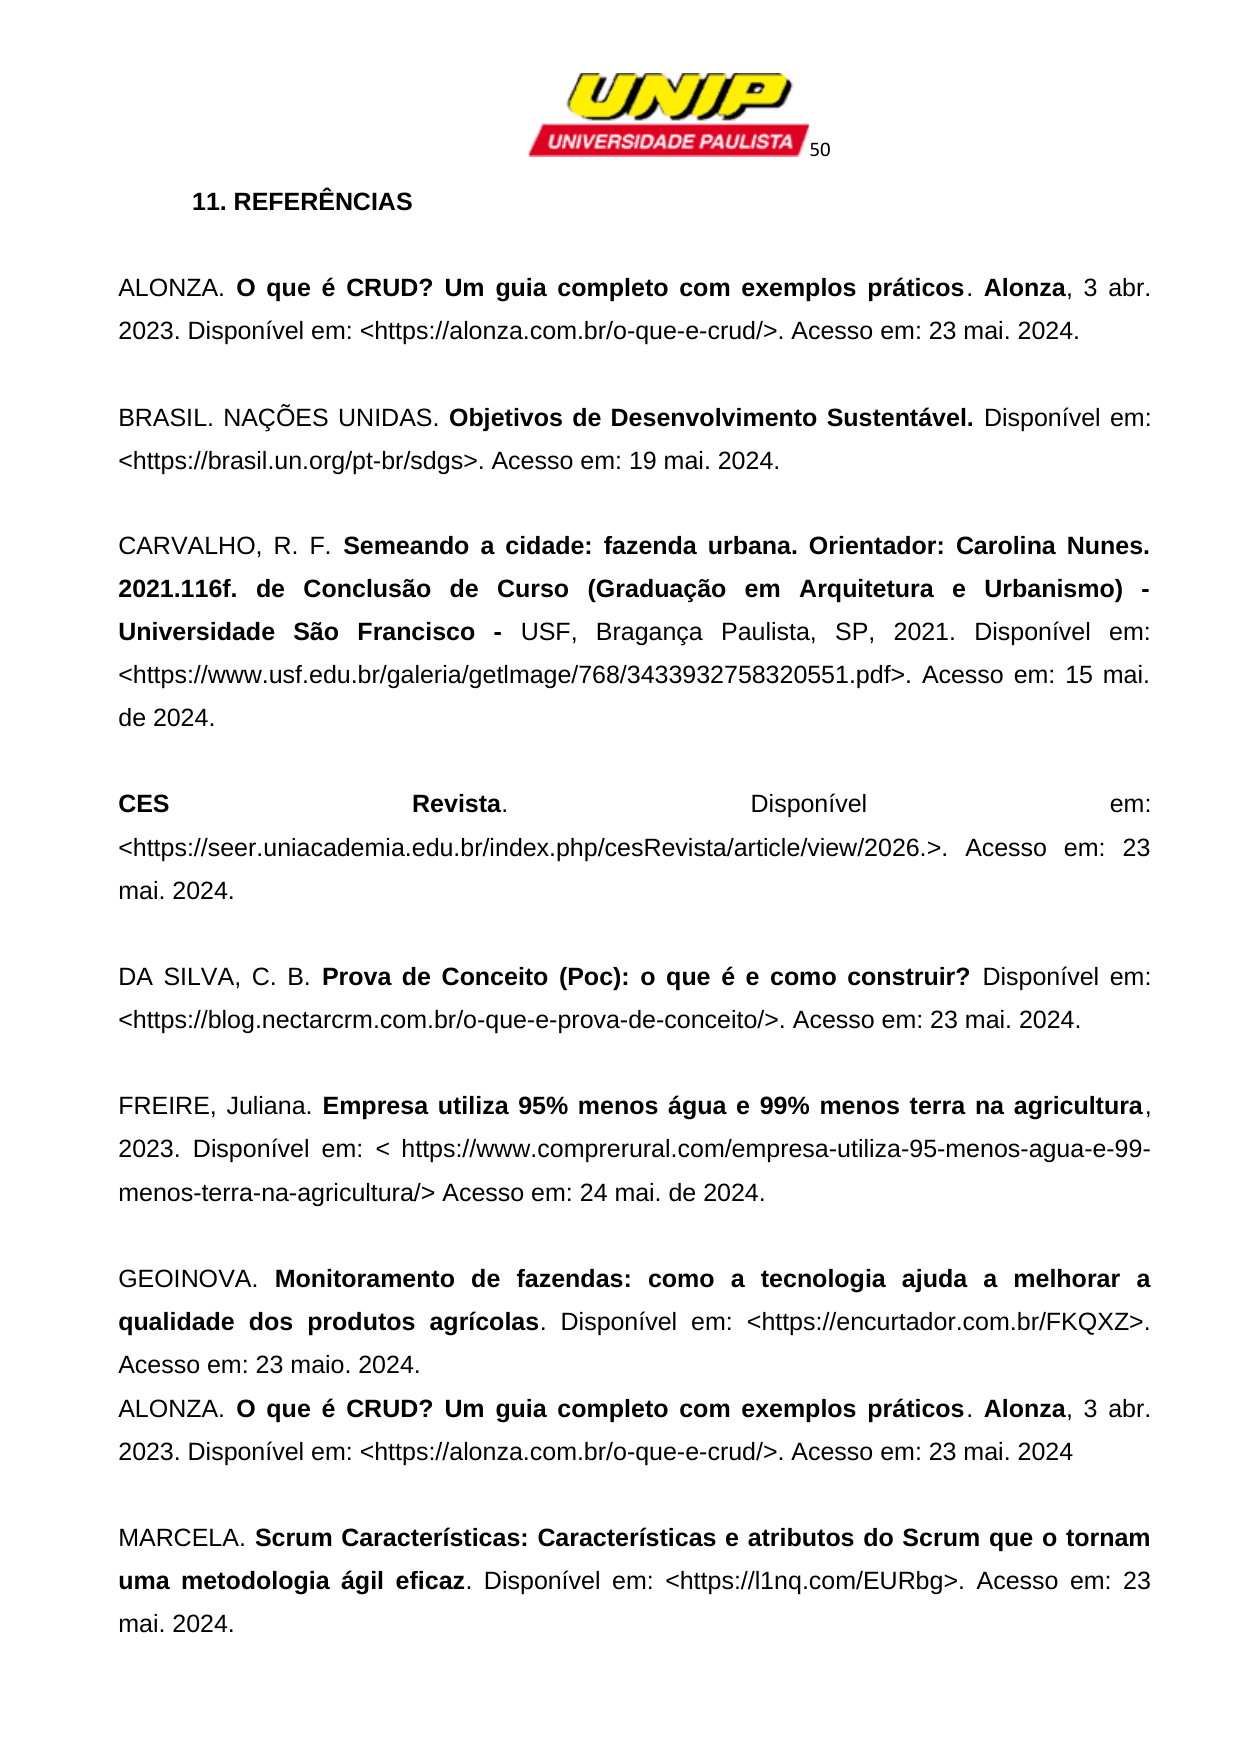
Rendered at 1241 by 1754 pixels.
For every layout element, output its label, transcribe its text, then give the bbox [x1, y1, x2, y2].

text ALONZA. O que é CRUD? Um guia completo com exemplos práticos. Alonza, 3 abr. 2023. Disponível em: <https://alonza.com.br/o-que-e-crud/>. Acesso em: 23 mai. 2024 [118, 1394, 1152, 1466]
text MARCELA. Scrum Características: Características e atributos do Scrum que o tornam uma metodologia ágil eficaz. Disponível em: <https://l1nq.com/EURbg>. Acesso em: 23 mai. 2024. [118, 1523, 1152, 1638]
picture [528, 73, 810, 157]
text FREIRE, Juliana. Empresa utiliza 95% menos água e 99% menos terra na agricultura, 2023. Disponível em: < https://www.comprerural.com/empresa-utiliza-95-menos-agua-e-99-menos-terra-na-agricultura/> Acesso em: 24 mai. de 2024. [118, 1091, 1152, 1207]
text GEOINOVA. Monitoramento de fazendas: como a tecnologia ajuda a melhorar a qualidade dos produtos agrícolas. Disponível em: <https://encurtador.com.br/FKQXZ>. Acesso em: 23 maio. 2024. [118, 1264, 1152, 1379]
text ALONZA. O que é CRUD? Um guia completo com exemplos práticos. Alonza, 3 abr. 2023. Disponível em: <https://alonza.com.br/o-que-e-crud/>. Acesso em: 23 mai. 2024. [118, 273, 1152, 345]
text BRASIL. NAÇÕES UNIDAS. Objetivos de Desenvolvimento Sustentável. Disponível em: <https://brasil.un.org/pt-br/sdgs>. Acesso em: 19 mai. 2024. [118, 402, 1152, 474]
text CARVALHO, R. F. Semeando a cidade: fazenda urbana. Orientador: Carolina Nunes. 2021.116f. de Conclusão de Curso (Graduação em Arquitetura e Urbanismo) - Universidade São Francisco - USF, Bragança Paulista, SP, 2021. Disponível em: <https://www.usf.edu.br/galeria/getlmage/768/3433932758320551.pdf>. Acesso em: 15 mai. de 2024. [118, 531, 1152, 732]
text CES Revista. Disponível em: <https://seer.uniacademia.edu.br/index.php/cesRevista/article/view/2026.>. Acesso em: 23 mai. 2024. [118, 789, 1152, 904]
text DA SILVA, C. B. Prova de Conceito (Poc): o que é e como construir? Disponível em: <https://blog.nectarcrm.com.br/o-que-e-prova-de-conceito/>. Acesso em: 23 mai. 2024. [118, 962, 1152, 1034]
